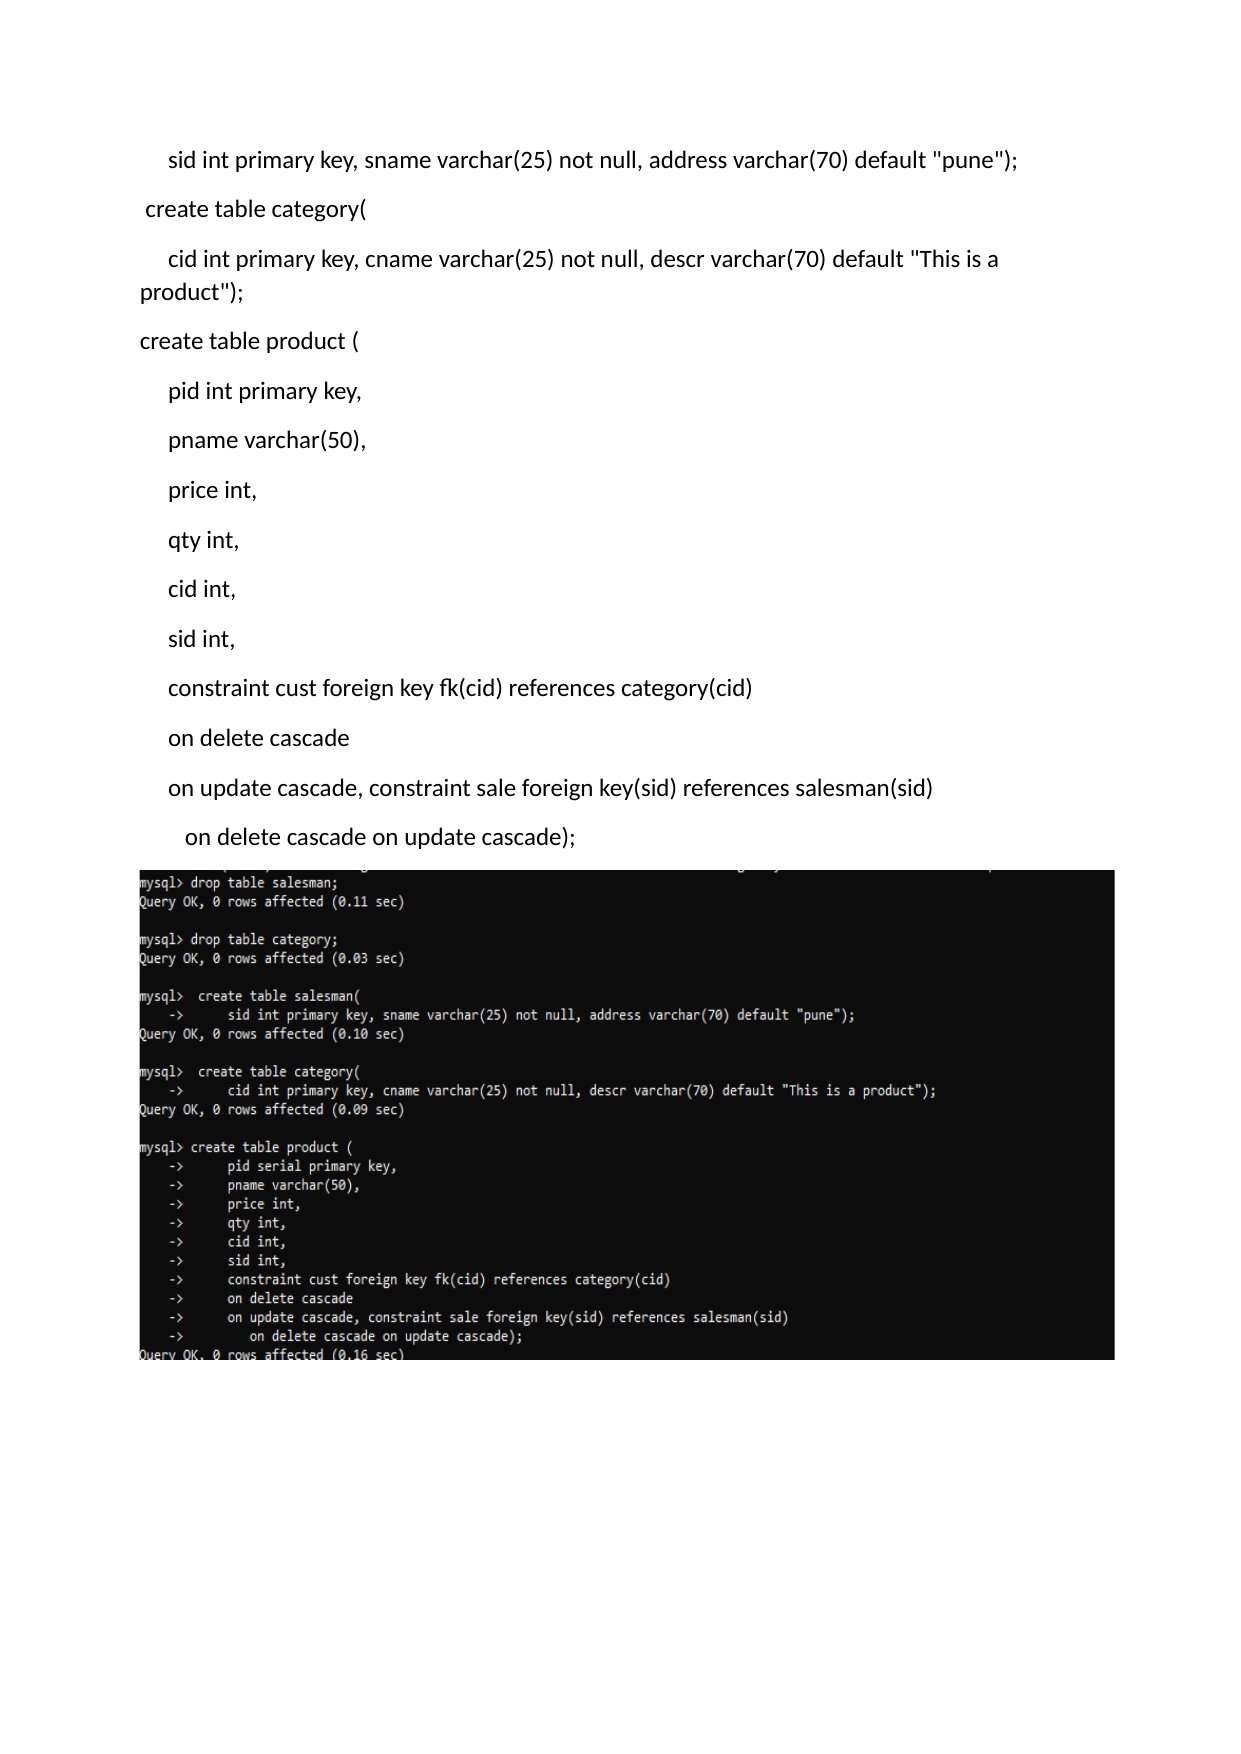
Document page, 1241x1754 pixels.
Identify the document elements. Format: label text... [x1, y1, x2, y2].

text qty int, [139, 524, 1103, 554]
text pname varchar(50), [139, 424, 1103, 455]
text create table product ( [139, 325, 1103, 356]
text pid int primary key, [139, 375, 1103, 406]
text on delete cascade on update cascade); [139, 821, 1103, 852]
text sid int primary key, sname varchar(25) not null, address varchar(70) default "pune"); [139, 144, 1103, 174]
text create table category( [139, 193, 1103, 224]
text constraint cust foreign key fk(cid) references category(cid) [139, 672, 1103, 703]
text on update cascade, constraint sale foreign key(sid) references salesman(sid) [139, 772, 1103, 802]
text cid int primary key, cname varchar(25) not null, descr varchar(70) default "This is a product"); [139, 243, 1103, 306]
text sid int, [139, 623, 1103, 653]
text cid int, [139, 573, 1103, 604]
picture [139, 870, 1115, 1360]
text on delete cascade [139, 722, 1103, 753]
text price int, [139, 474, 1103, 505]
